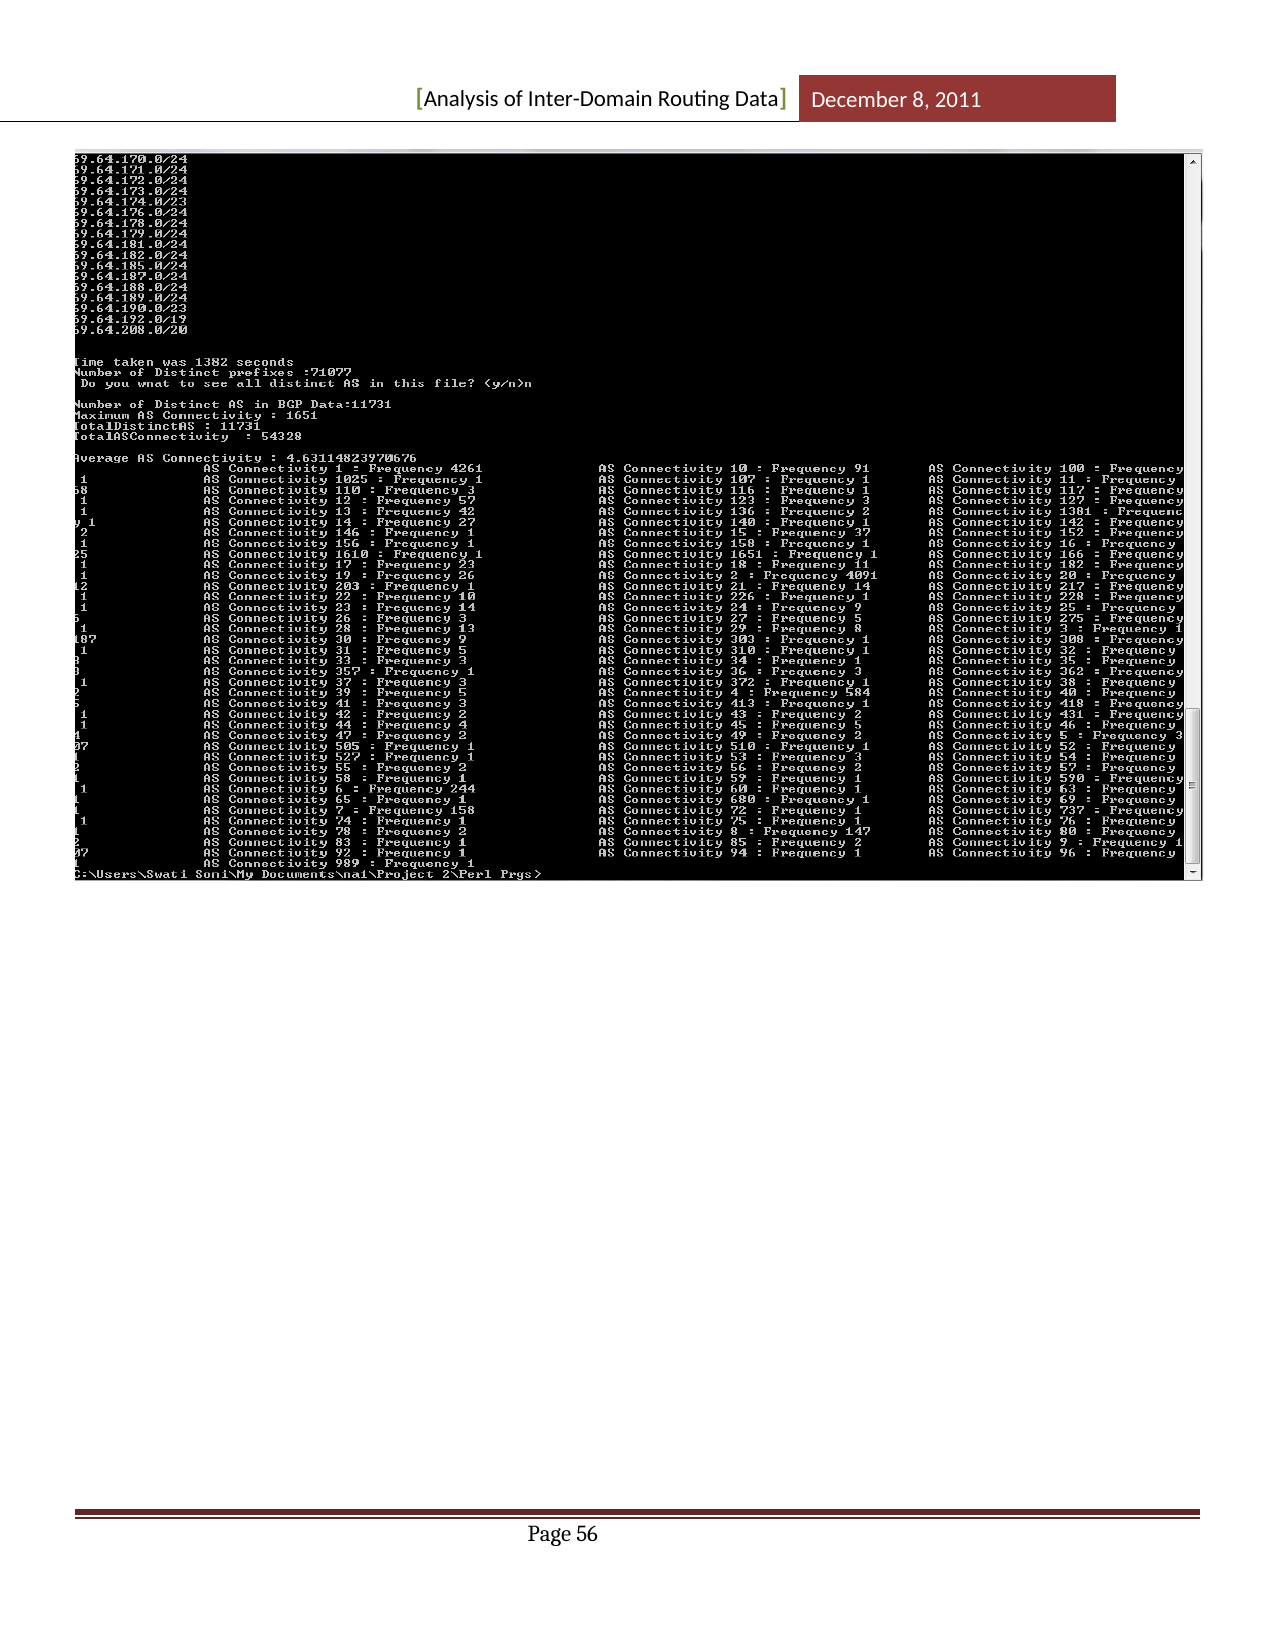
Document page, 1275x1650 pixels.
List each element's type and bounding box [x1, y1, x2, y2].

picture [75, 149, 1204, 881]
